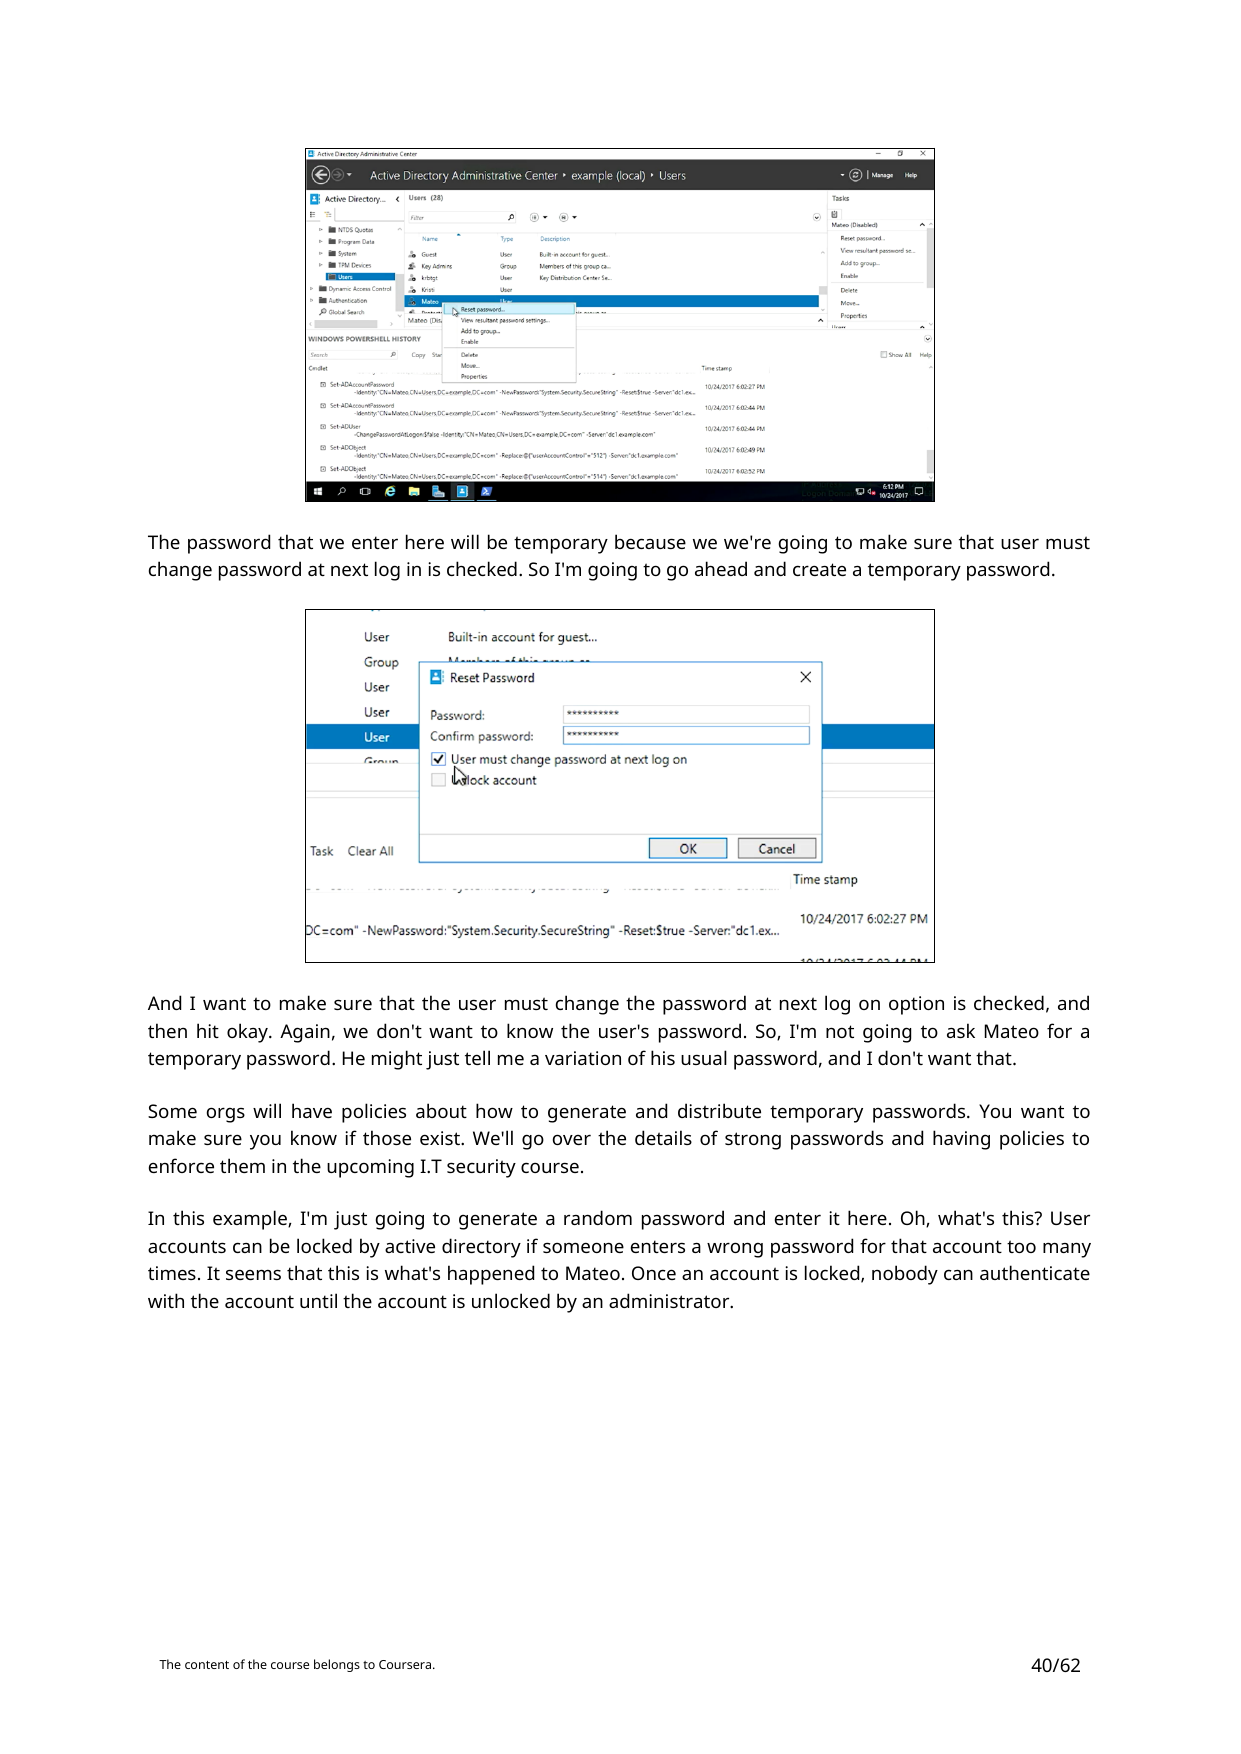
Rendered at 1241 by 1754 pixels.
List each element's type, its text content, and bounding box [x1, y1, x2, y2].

picture [306, 149, 934, 501]
text The password that we enter here will be temporary because we we're going to make sure that user must change password at next log in is checked. So I'm going to go ahead and create a temporary password. [148, 529, 1093, 582]
text Some orgs will have policies about how to generate and distribute temporary passwords. You want to make sure you know if those exist. We'll go over the details of strong passwords and having policies to enforce them in the upcoming I.T security course. [148, 1098, 1093, 1178]
text In this example, I'm just going to generate a random password and enter it here. Oh, what's this? User accounts can be locked by active directory if someone enters a wrong password for that account too many times. It seems that this is what's happened to Mateo. Once an account is locked, nobody can authenticate with the account until the account is unlocked by an administrator. [148, 1206, 1093, 1313]
text And I want to make sure that the user must change the password at next log on option is checked, and then hit okay. Again, we don't want to know the user's password. So, I'm not going to ask Mateo for a temporary password. He might just tell me a variation of his usual password, and I don't want that. [148, 991, 1093, 1071]
picture [306, 610, 934, 962]
